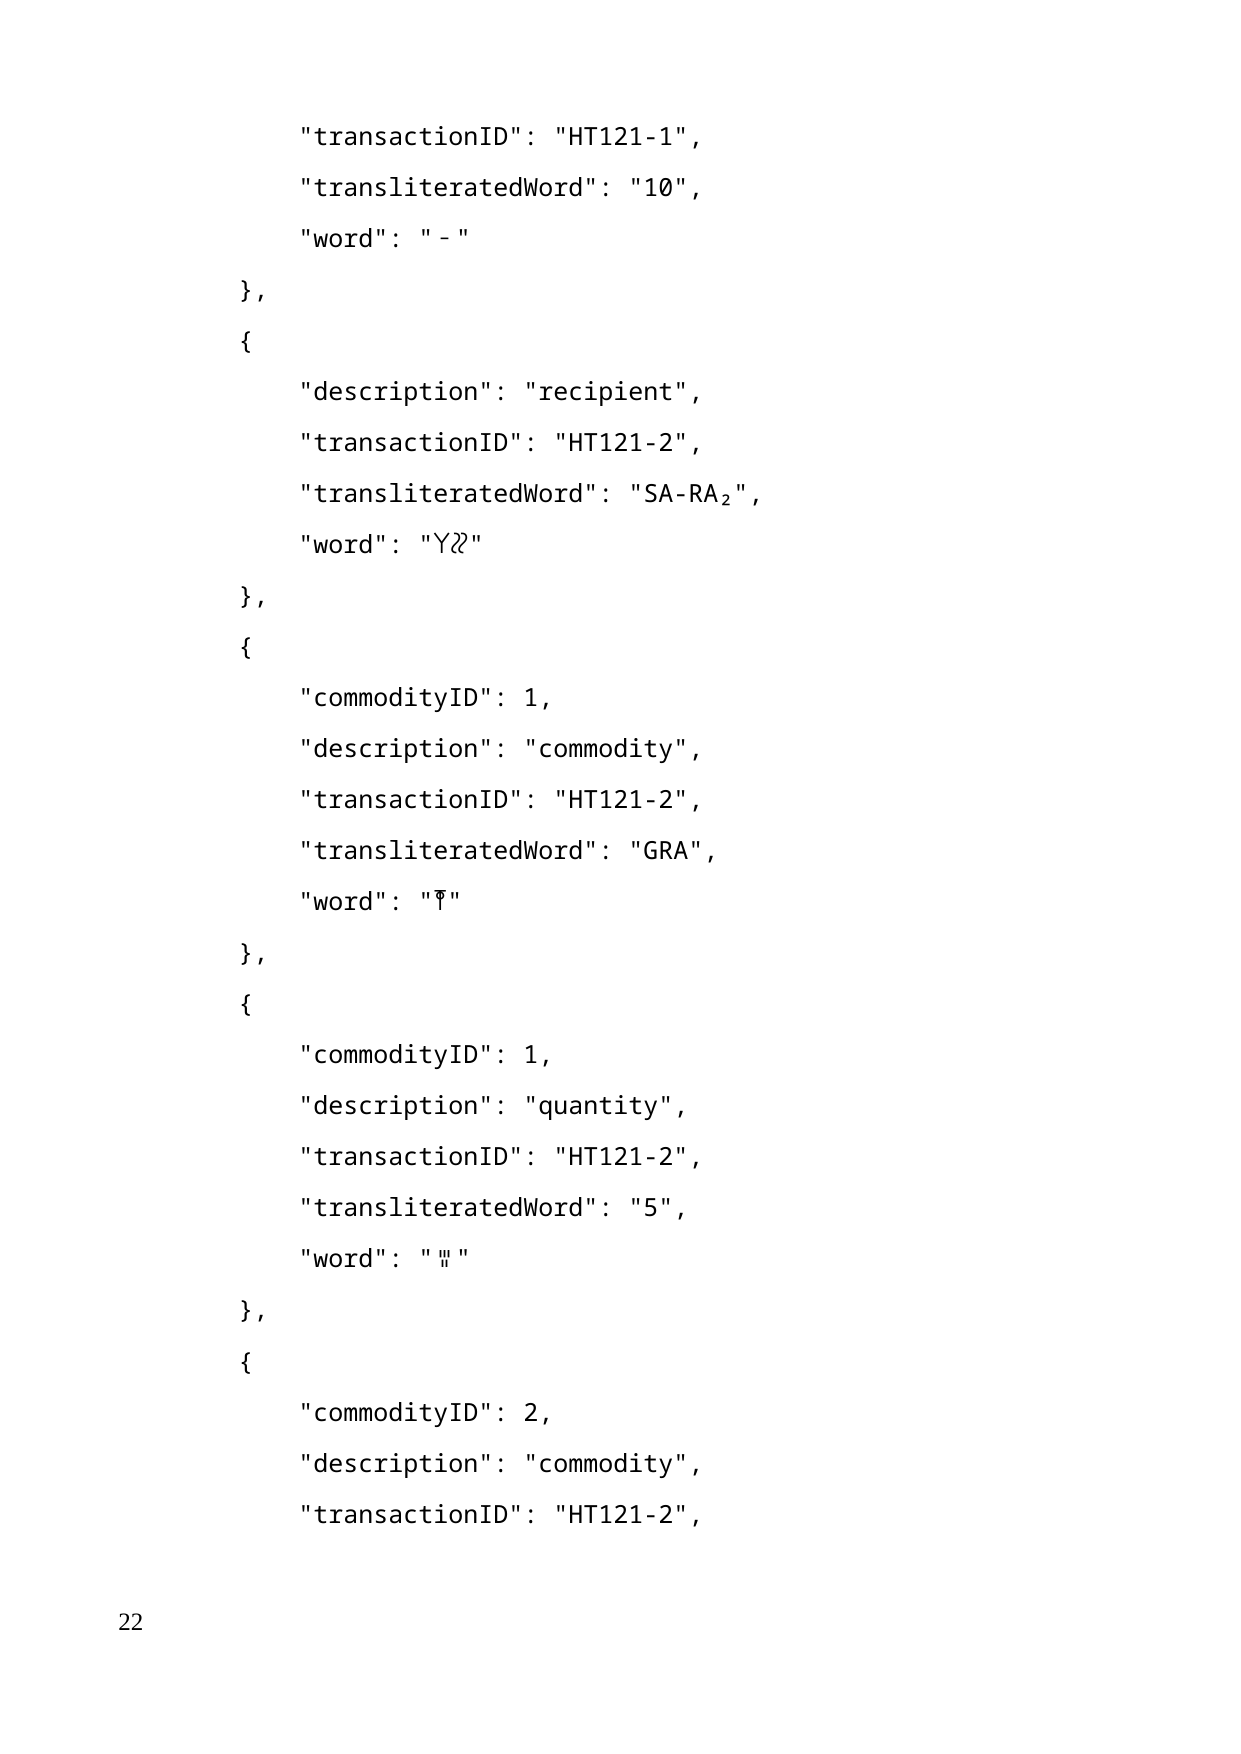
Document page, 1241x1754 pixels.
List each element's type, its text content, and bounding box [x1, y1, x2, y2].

text "transactionID": "HT121-2", [118, 782, 1122, 816]
text "commodityID": 1, [118, 679, 1122, 714]
text { [118, 322, 1122, 356]
text "commodityID": 1, [118, 1037, 1122, 1071]
text "transliteratedWord": "SA-RA₂", [118, 475, 1122, 509]
text "transactionID": "HT121-2", [118, 1139, 1122, 1173]
text { [118, 1343, 1122, 1377]
text }, [118, 271, 1122, 305]
text "transactionID": "HT121-2", [118, 424, 1122, 458]
text "description": "commodity", [118, 1445, 1122, 1479]
text "word": "𐄐" [118, 220, 1122, 254]
text "word": "𐘞𐘽" [118, 526, 1122, 561]
text { [118, 628, 1122, 663]
text "transactionID": "HT121-2", [118, 1496, 1122, 1530]
text { [118, 986, 1122, 1020]
text "commodityID": 2, [118, 1394, 1122, 1428]
text "transactionID": "HT121-1", [118, 118, 1122, 152]
text }, [118, 1292, 1122, 1326]
text "word": "𐙉" [118, 884, 1122, 918]
text "transliteratedWord": "10", [118, 169, 1122, 203]
text }, [118, 577, 1122, 612]
text "word": "𐄋" [118, 1241, 1122, 1275]
text }, [118, 935, 1122, 969]
text "description": "quantity", [118, 1088, 1122, 1122]
text "transliteratedWord": "GRA", [118, 833, 1122, 867]
text "description": "commodity", [118, 731, 1122, 765]
text "description": "recipient", [118, 373, 1122, 407]
text "transliteratedWord": "5", [118, 1190, 1122, 1224]
